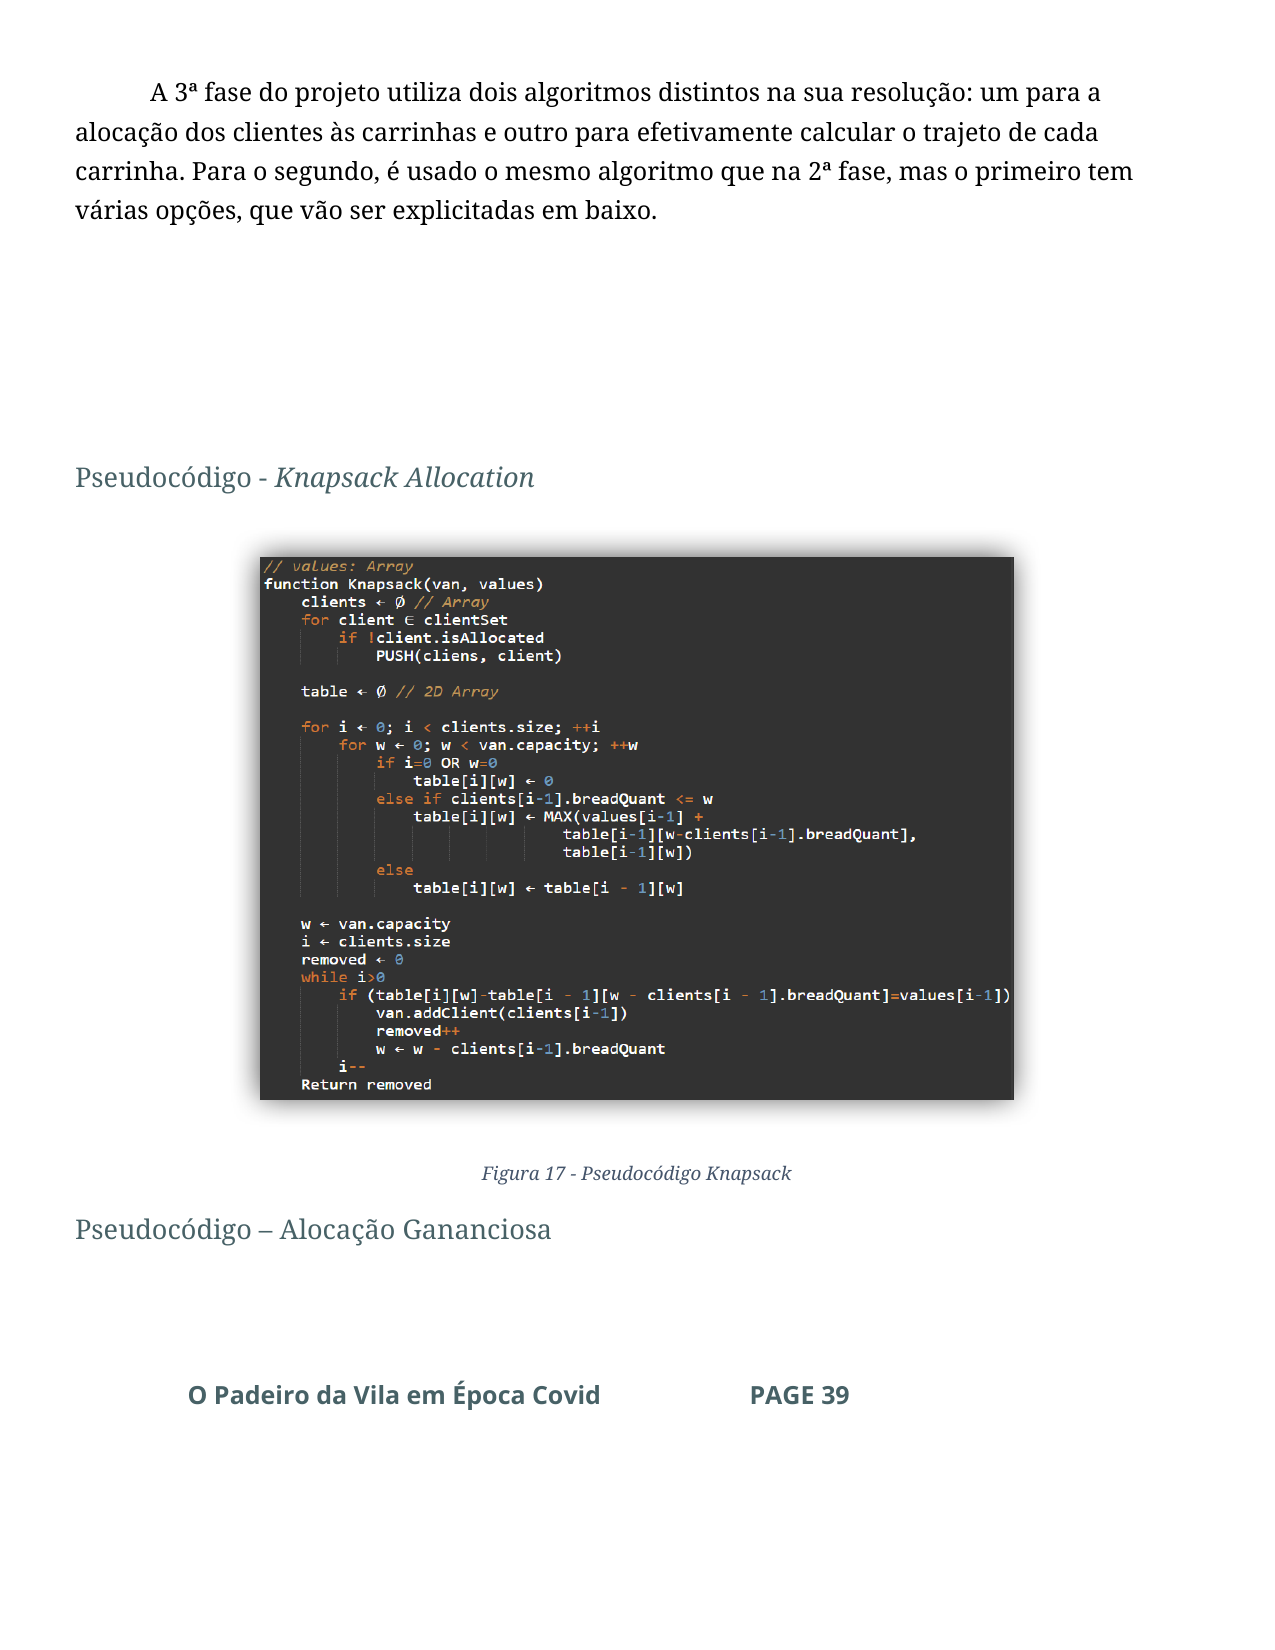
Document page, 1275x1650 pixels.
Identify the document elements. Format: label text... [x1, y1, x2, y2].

subtitle Pseudocódigo - Knapsack Allocation [75, 459, 1200, 496]
text A 3ª fase do projeto utiliza dois algoritmos distintos na sua resolução: um para a alocação dos clientes às carrinhas e outro para efetivamente calcular o trajeto de cada carrinha. Para o segundo, é usado o mesmo algoritmo que na 2ª fase, mas o primeiro tem várias opções, que vão ser explicitadas em baixo. [75, 75, 1200, 227]
picture [260, 557, 1014, 1100]
subtitle Pseudocódigo – Alocação Gananciosa [75, 1211, 1200, 1247]
text Figura 17 - Pseudocódigo Knapsack [75, 1160, 1200, 1186]
